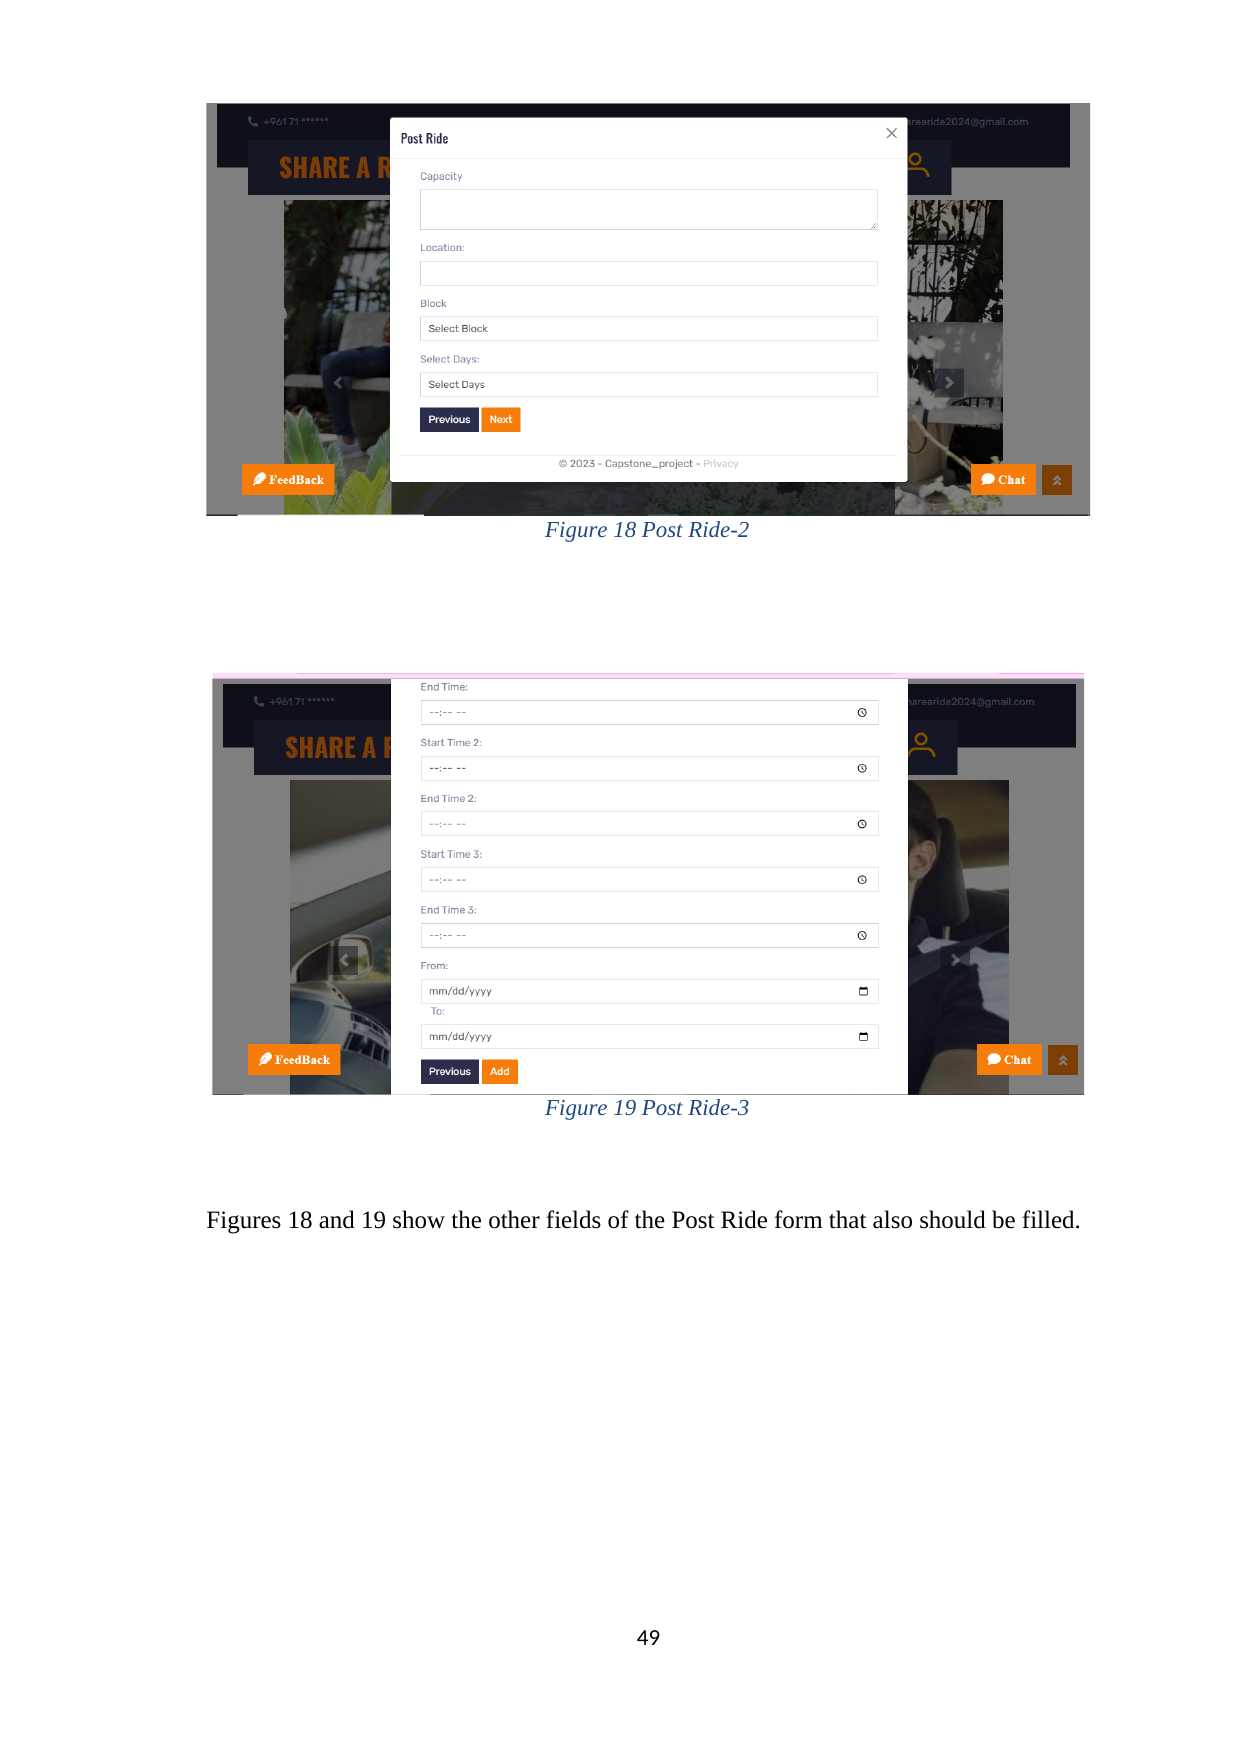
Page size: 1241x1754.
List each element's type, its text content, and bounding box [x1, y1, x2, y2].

text Figure 18 Post Ride-2 [206, 516, 1090, 542]
picture [212, 673, 1085, 1095]
text Figures 18 and 19 show the other fields of the Post Ride form that also should be filled. [206, 1205, 1090, 1234]
picture [206, 103, 1091, 516]
